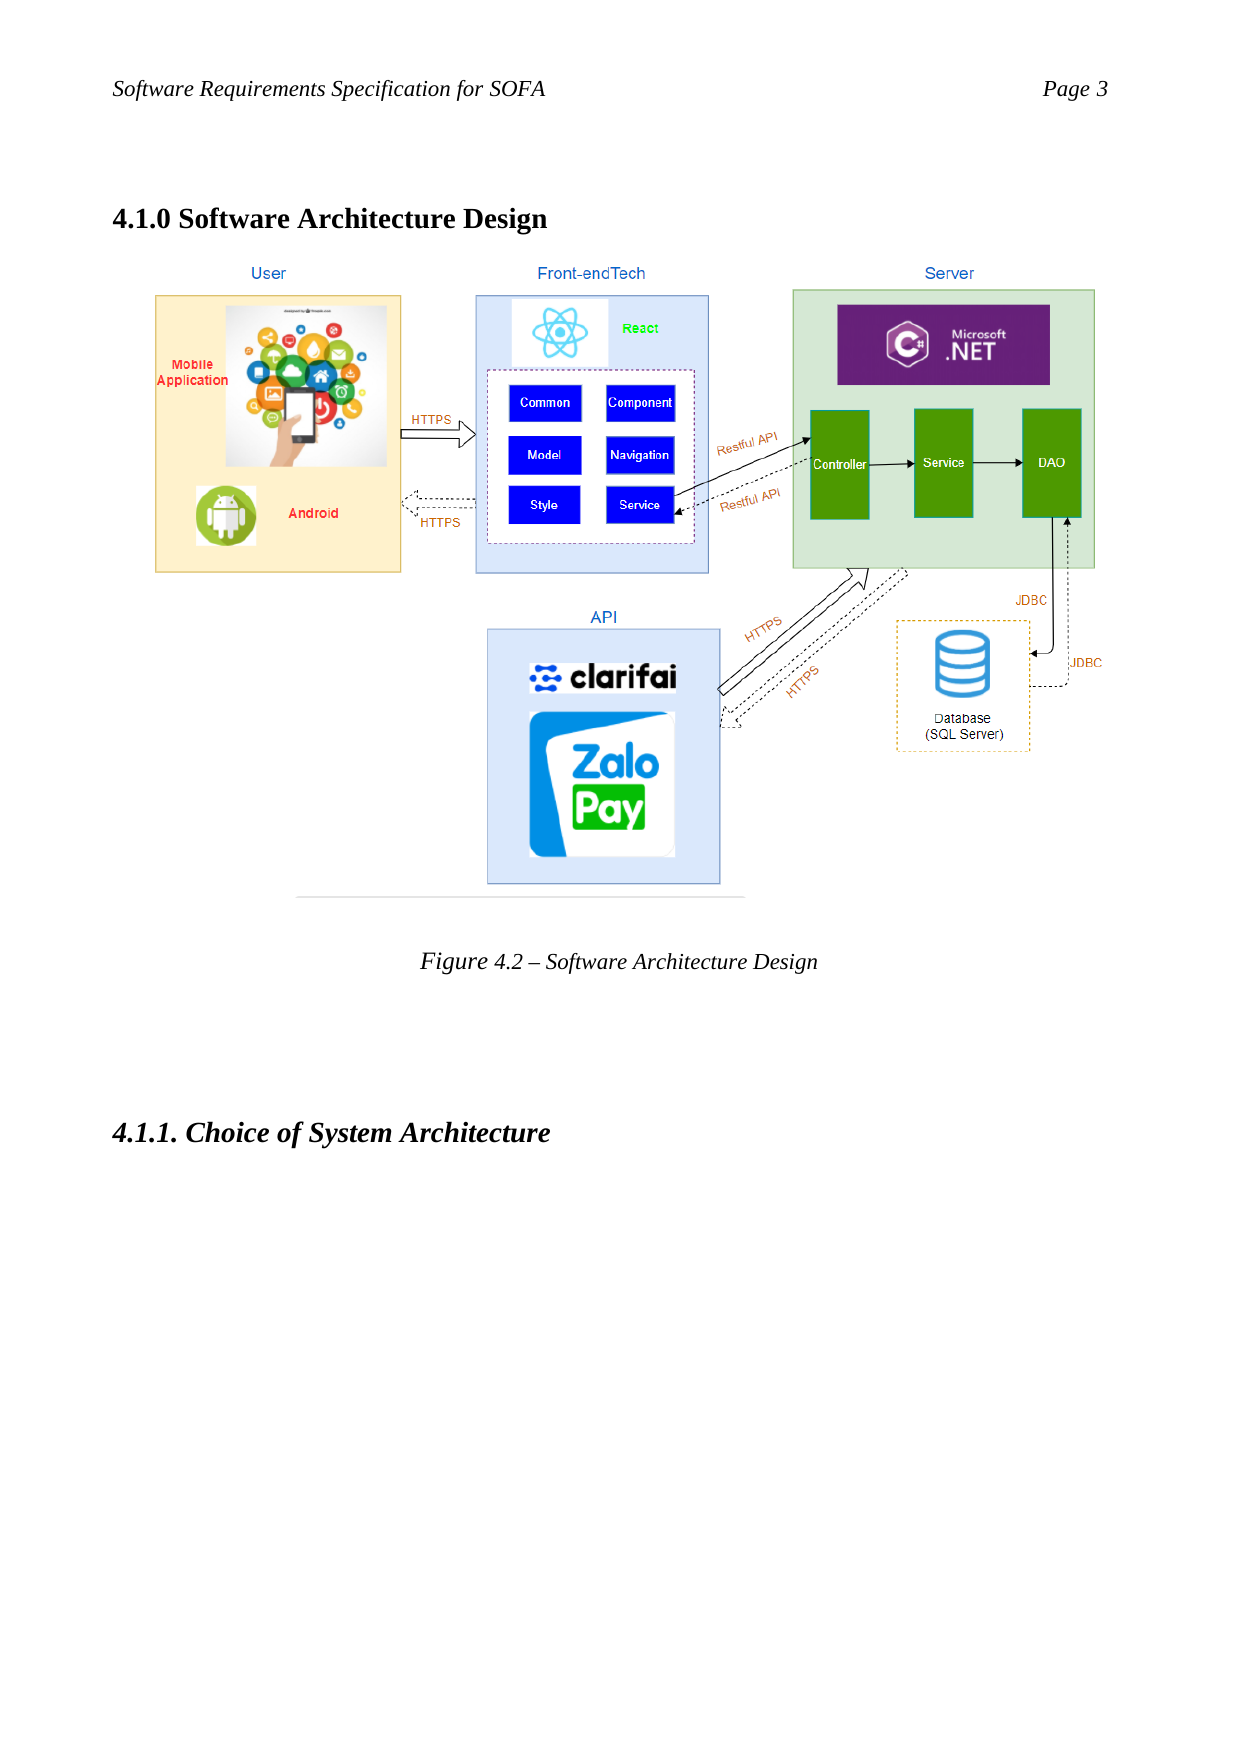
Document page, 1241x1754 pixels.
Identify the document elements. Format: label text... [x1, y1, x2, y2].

subtitle 4.1.1. Choice of System Architecture [112, 1116, 1128, 1149]
picture [112, 252, 1128, 898]
subtitle 4.1.0 Software Architecture Design [112, 201, 1128, 234]
text Figure 4.2 – Software Architecture Design [112, 946, 1128, 975]
